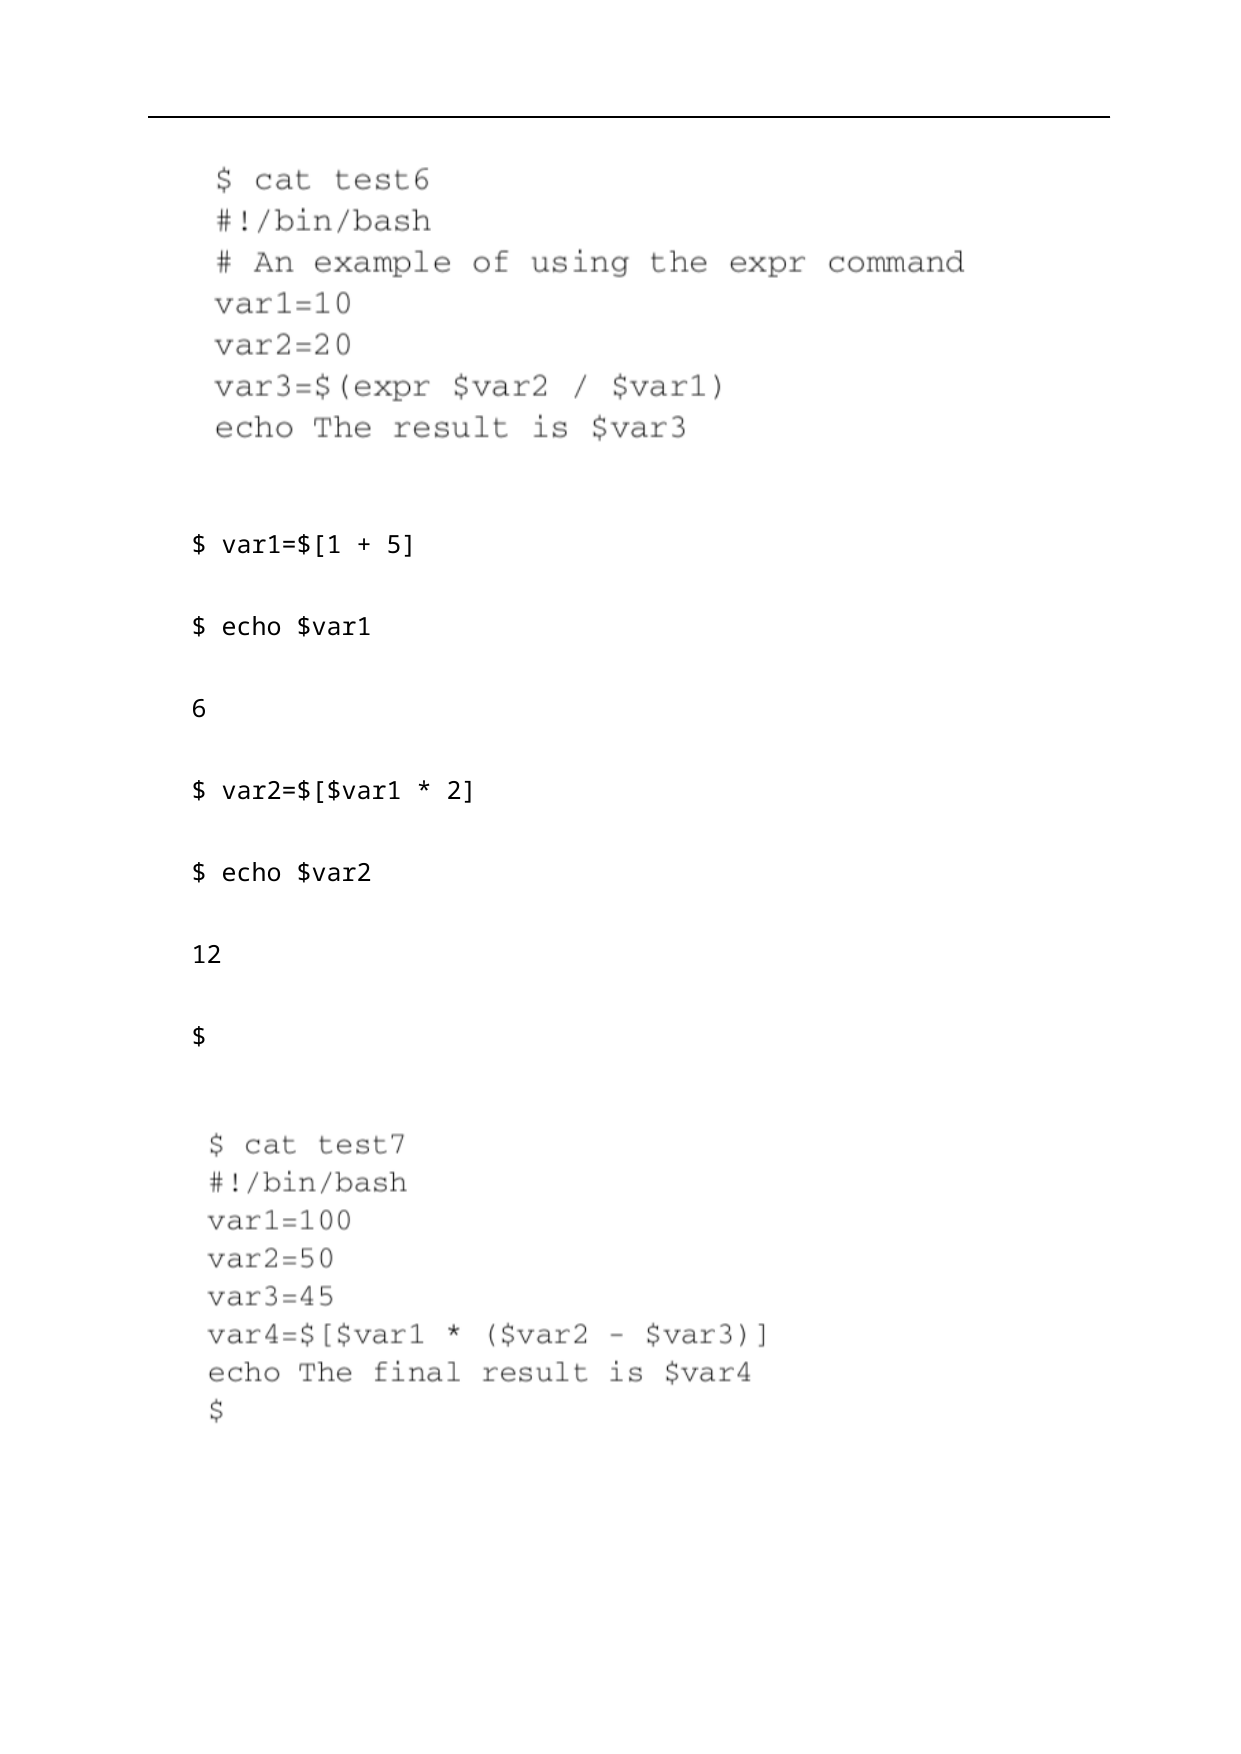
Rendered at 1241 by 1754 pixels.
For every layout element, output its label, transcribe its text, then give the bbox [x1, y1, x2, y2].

text 12 [148, 921, 1110, 986]
picture [191, 1117, 792, 1436]
text $ [148, 1003, 1110, 1068]
text $ echo $var1 [148, 593, 1110, 658]
picture [191, 152, 978, 454]
text $ echo $var2 [148, 839, 1110, 904]
text $ var1=$[1 + 5] [148, 511, 1110, 576]
text $ var2=$[$var1 * 2] [148, 757, 1110, 822]
text 6 [148, 675, 1110, 740]
